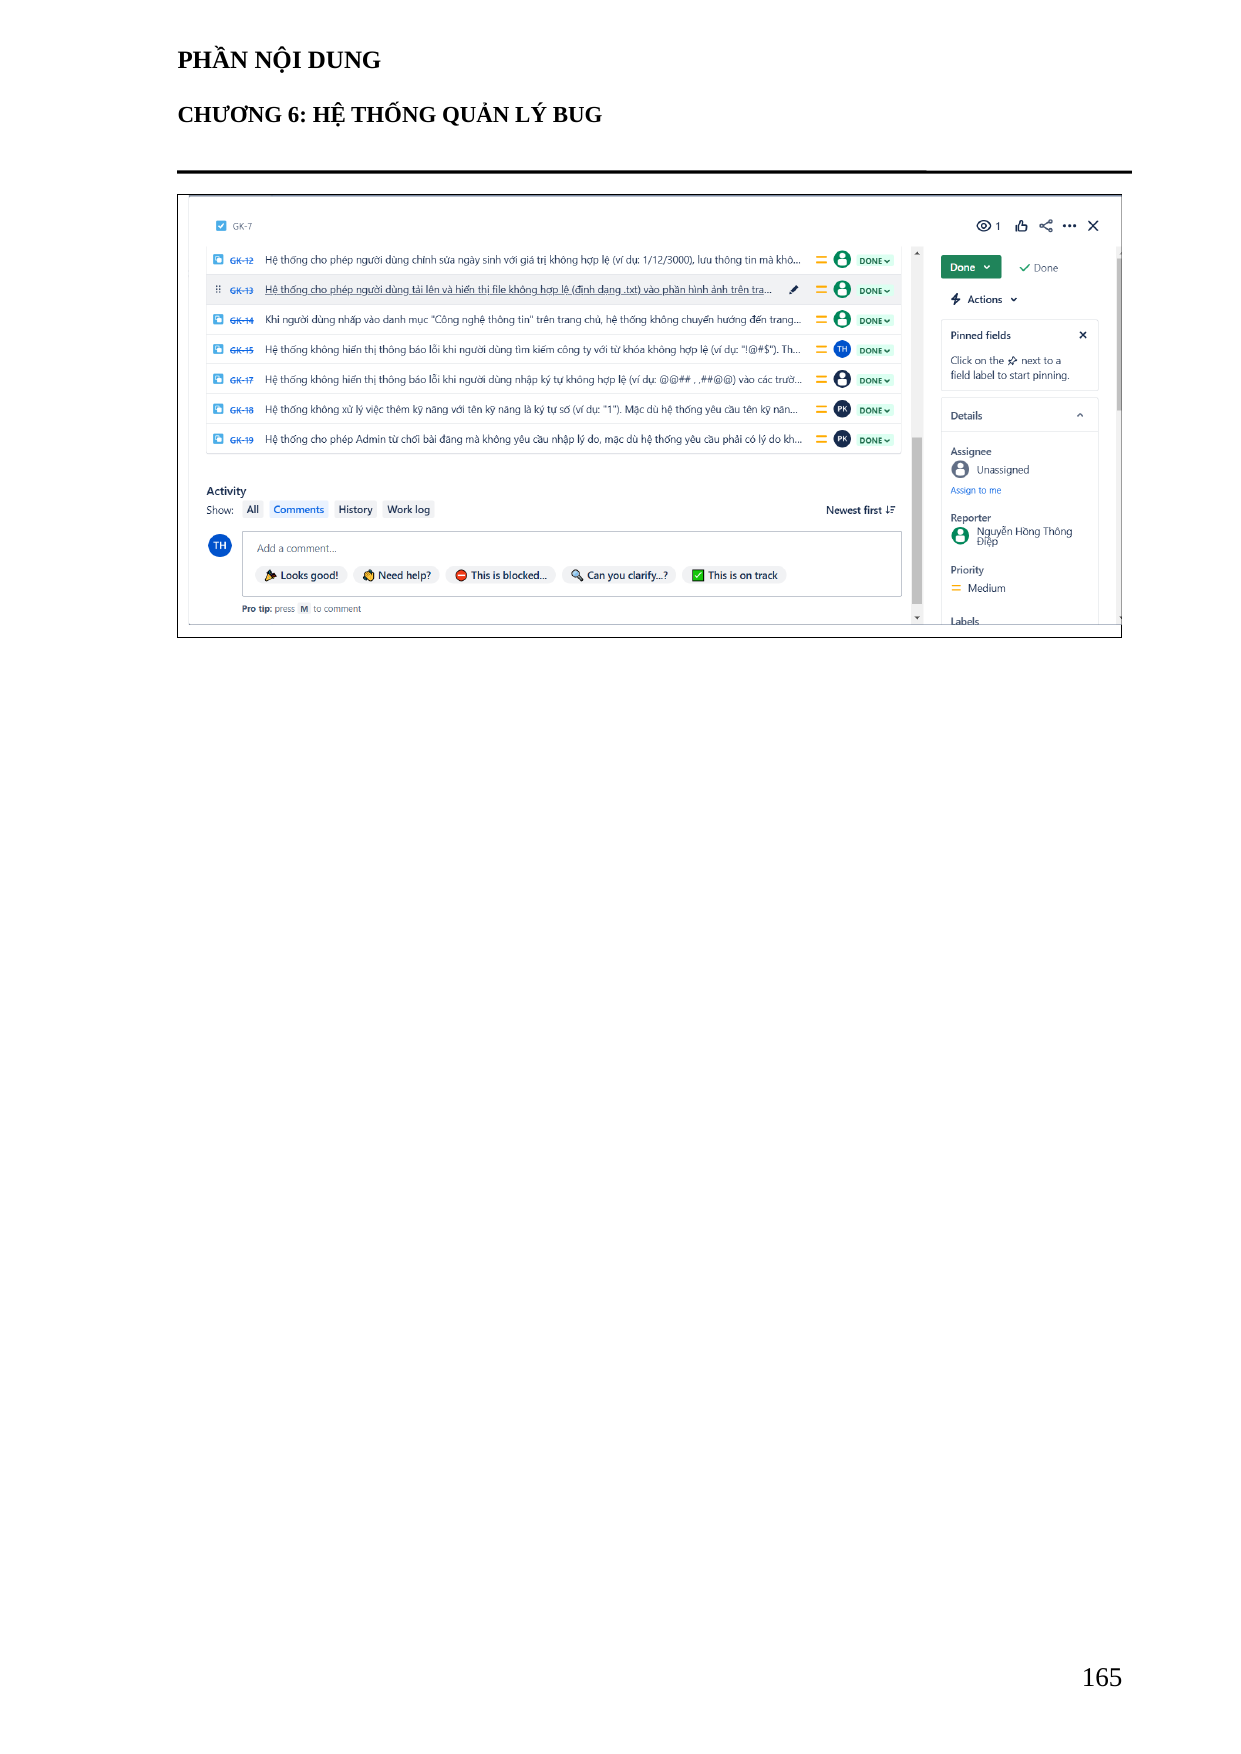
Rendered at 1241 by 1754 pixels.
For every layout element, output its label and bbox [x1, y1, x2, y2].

picture [188, 195, 1122, 625]
table_cell [178, 195, 1121, 637]
